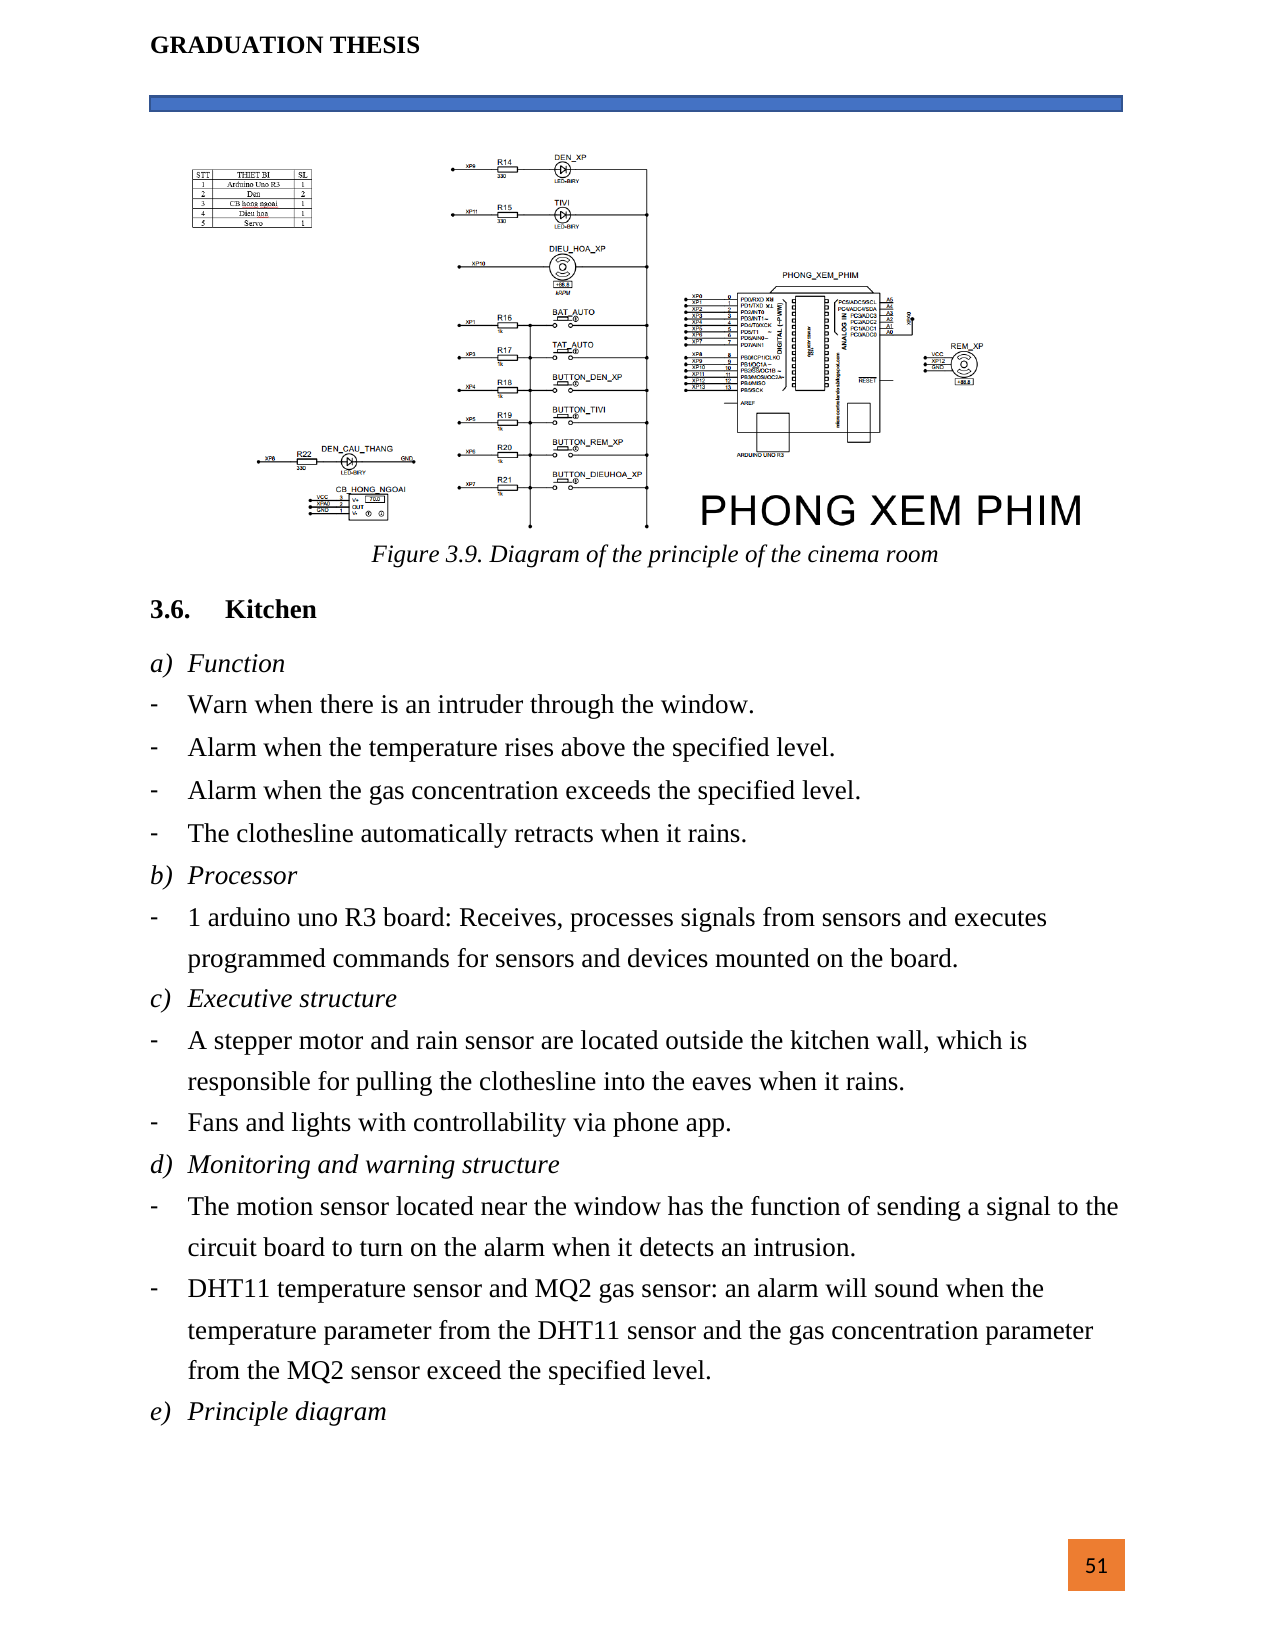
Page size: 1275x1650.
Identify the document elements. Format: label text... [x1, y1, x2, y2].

list Alarm when the gas concentration exceeds the specified level. [150, 773, 1125, 807]
list Monitoring and warning structure [150, 1148, 1125, 1180]
subtitle Kitchen [150, 593, 1125, 624]
list Figure 3.9. Diagram of the principle of the cinema room [187, 539, 1125, 568]
list Warn when there is an intruder through the window. [150, 688, 1125, 721]
list A stepper motor and rain sensor are located outside the kitchen wall, which is responsible for pulling the clothesline into the eaves when it rains. [150, 1023, 1125, 1096]
list DHT11 temperature sensor and MQ2 gas sensor: an alarm will sound when the temperature parameter from the DHT11 sensor and the gas concentration parameter from the MQ2 sensor exceed the specified level. [150, 1272, 1125, 1386]
list Fans and lights with controllability via phone app. [150, 1106, 1125, 1139]
list The clothesline automatically retracts when it rains. [150, 816, 1125, 849]
list The motion sensor located near the window has the function of sending a signal to the circuit board to turn on the alarm when it detects an intrusion. [150, 1189, 1125, 1262]
list Function [150, 647, 1125, 678]
list 1 arduino uno R3 board: Receives, processes signals from sensors and executes programmed commands for sensors and devices mounted on the board. [150, 900, 1125, 973]
list Executive structure [150, 982, 1125, 1014]
list Alarm when the temperature rises above the specified level. [150, 731, 1125, 764]
list Principle diagram [150, 1395, 1125, 1426]
picture [187, 150, 1086, 531]
list Processor [150, 859, 1125, 891]
